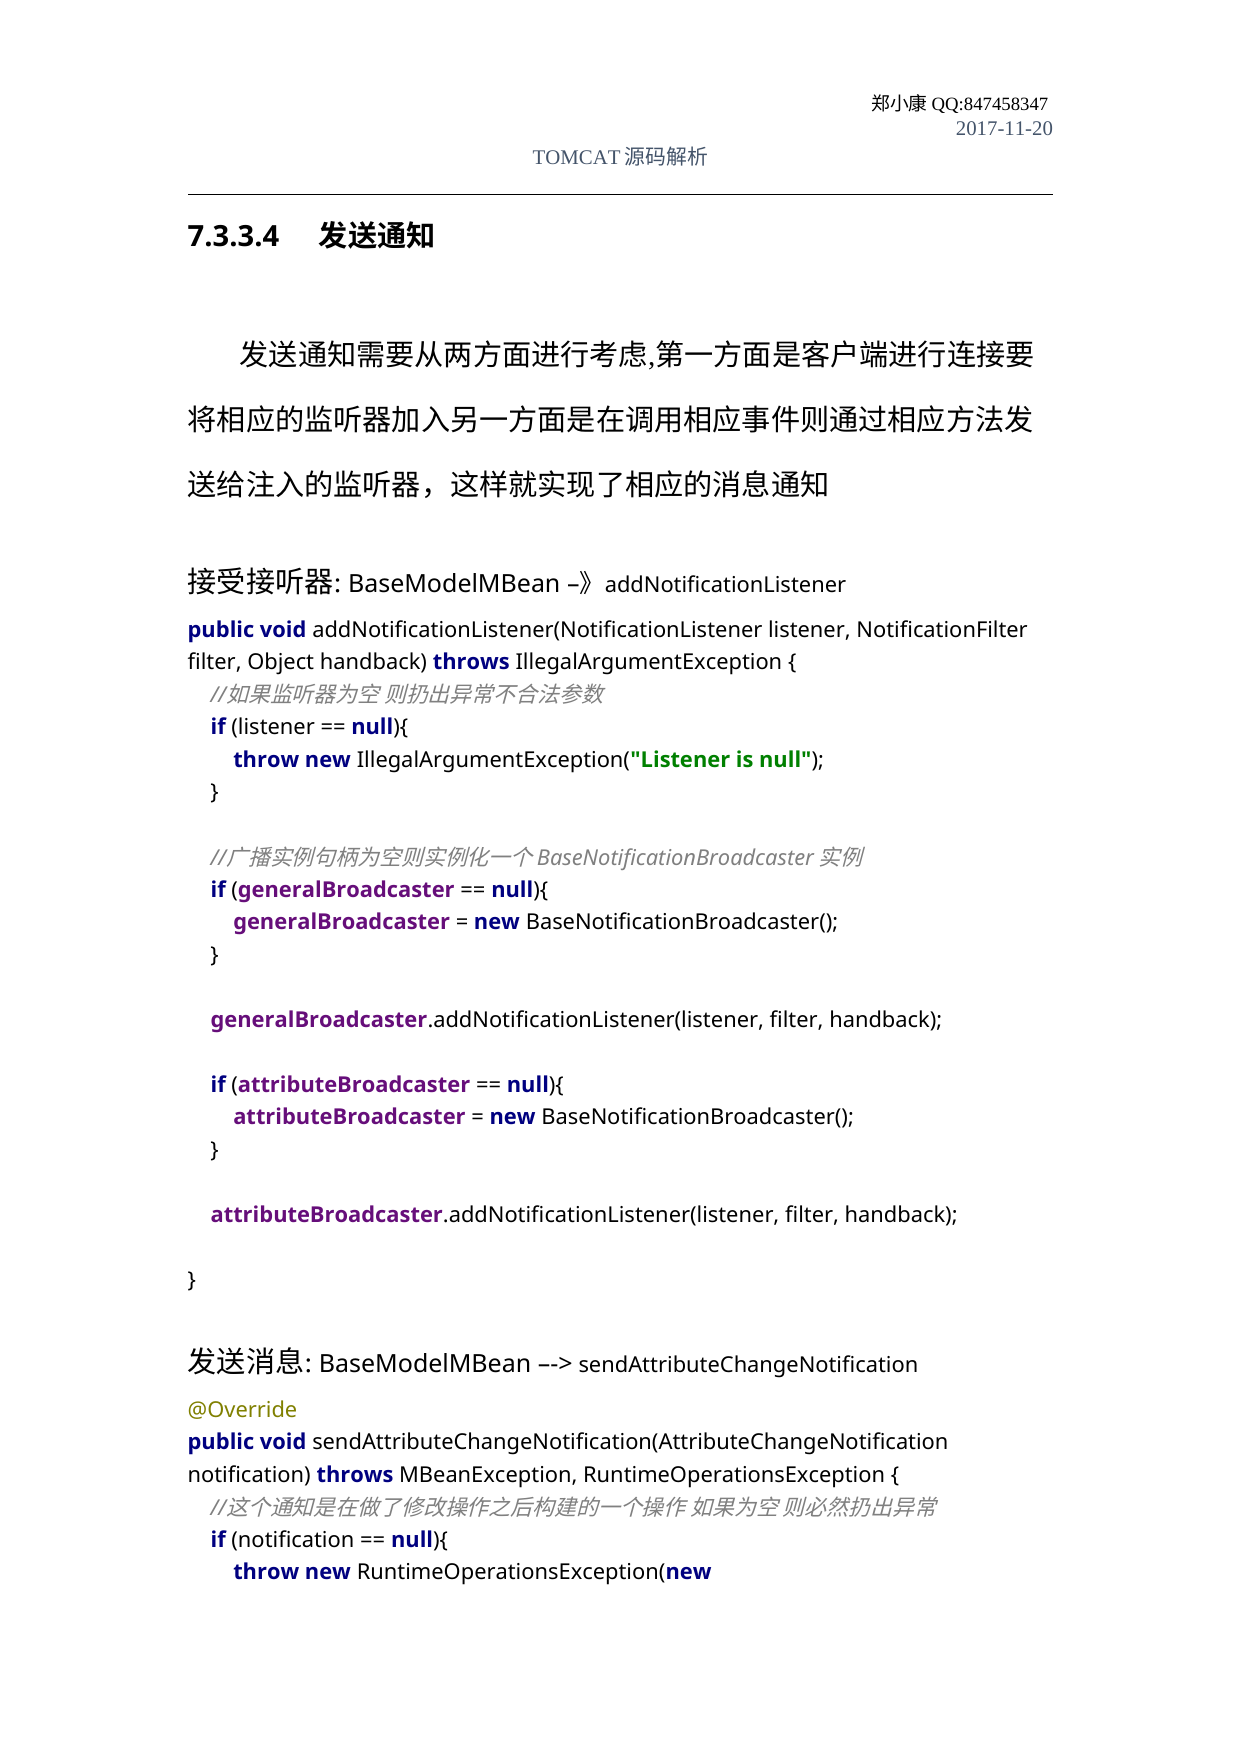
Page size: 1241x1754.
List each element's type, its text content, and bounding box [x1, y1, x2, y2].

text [187, 1392, 1053, 1587]
subtitle 发送通知 [187, 201, 1053, 266]
text public void addNotificationListener(NotificationListener listener, NotificationFilter filter, Object handback) throws IllegalArgumentException { //如果监听器为空 则扔出异常不合法参数 if (listener == null){ throw new IllegalArgumentException("Listener is null"); } //广播实例句柄为空则实例化一个BaseNotificationBroadcaster实例 if (generalBroadcaster == null){ generalBroadcaster = new BaseNotificationBroadcaster(); } generalBroadcaster.addNotificationListener(listener, filter, handback); if (attributeBroadcaster == null){ attributeBroadcaster = new BaseNotificationBroadcaster(); } attributeBroadcaster.addNotificationListener(listener, filter, handback); } [187, 612, 1053, 1295]
text 接受接听器: BaseModelMBean –》addNotificationListener [187, 547, 1053, 612]
text 发送通知需要从两方面进行考虑,第一方面是客户端进行连接要将相应的监听器加入另一方面是在调用相应事件则通过相应方法发送给注入的监听器，这样就实现了相应的消息通知 [187, 320, 1053, 515]
text 发送消息: BaseModelMBean –-> sendAttributeChangeNotification [187, 1327, 1053, 1392]
